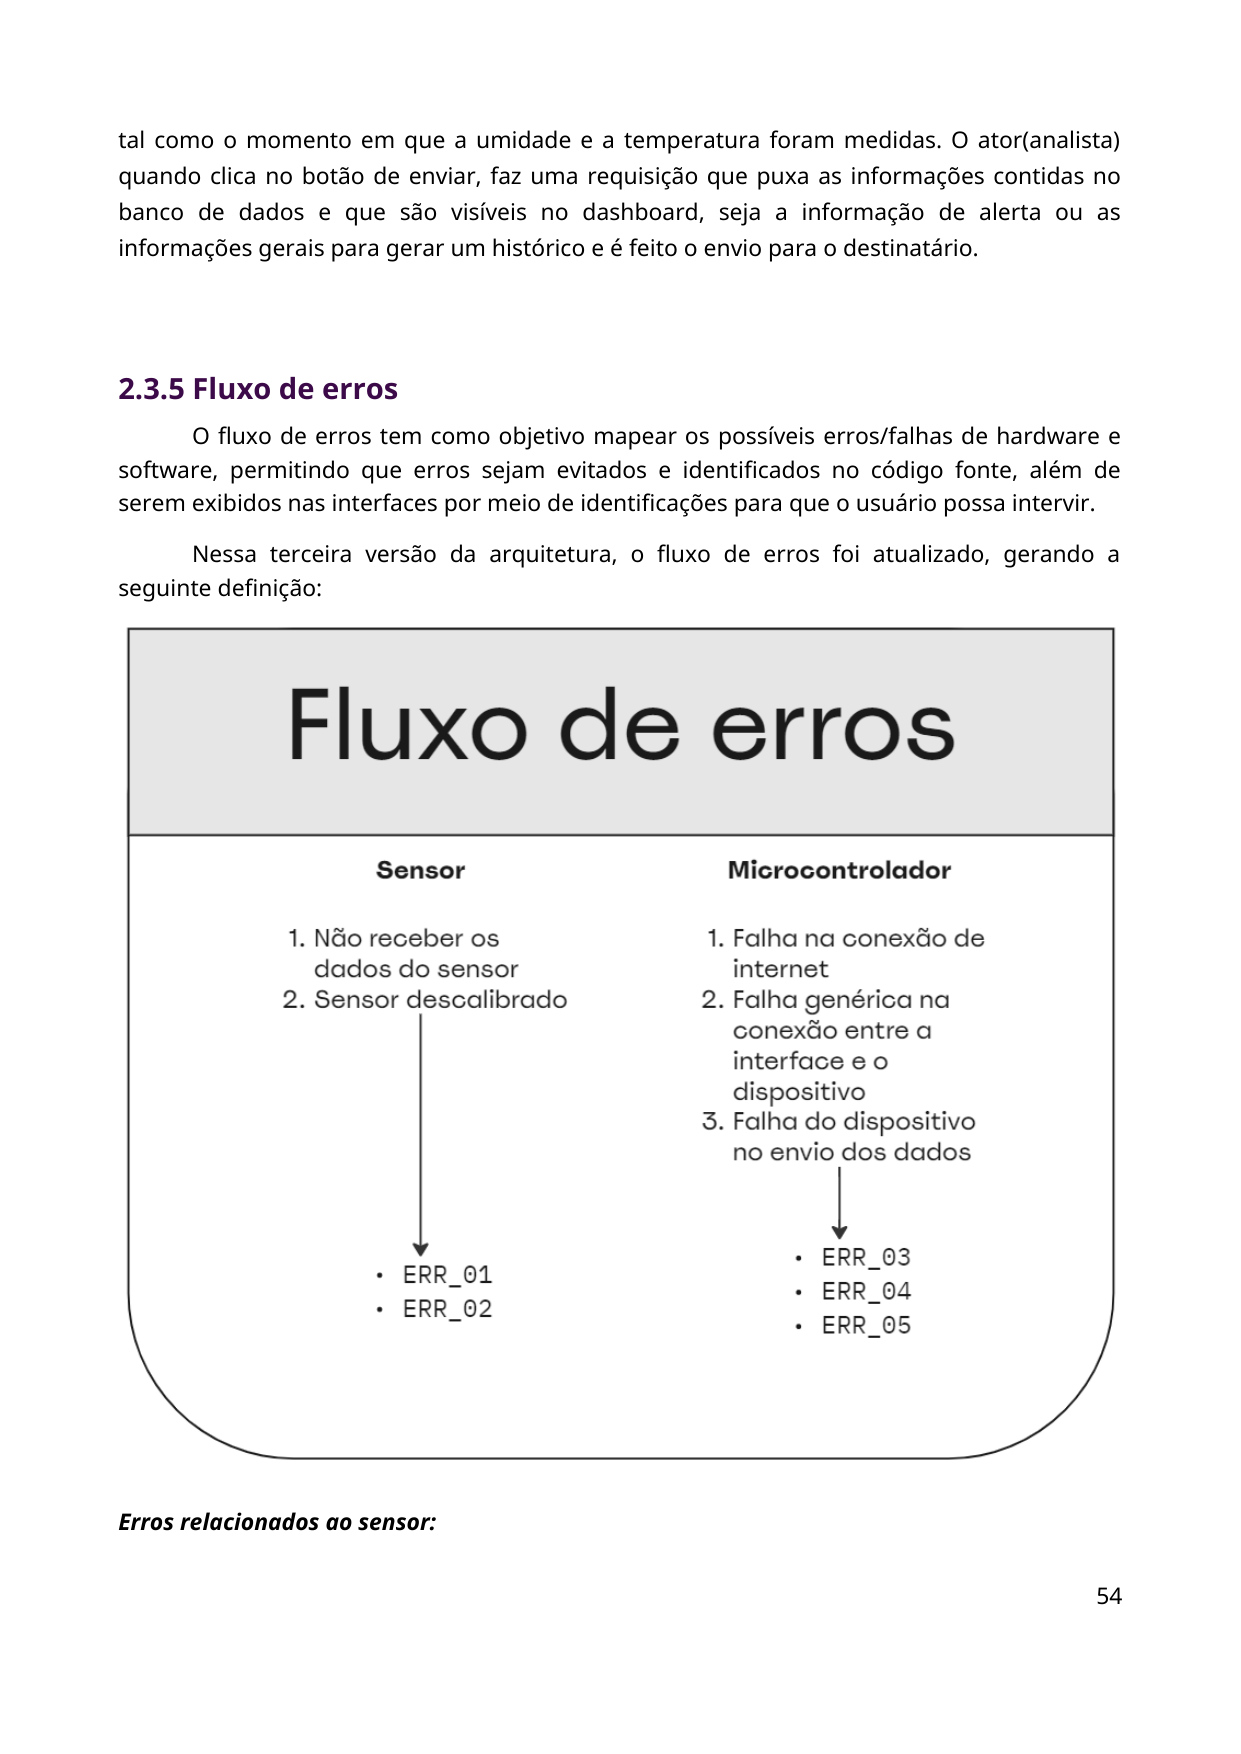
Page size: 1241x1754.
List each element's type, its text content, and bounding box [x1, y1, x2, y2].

text Nessa terceira versão da arquitetura, o fluxo de erros foi atualizado, gerando a seguinte definição: [118, 538, 1122, 603]
picture [118, 621, 1123, 1487]
text O fluxo de erros tem como objetivo mapear os possíveis erros/falhas de hardware e software, permitindo que erros sejam evitados e identificados no código fonte, além de serem exibidos nas interfaces por meio de identificações para que o usuário possa intervir. [118, 420, 1122, 518]
subtitle 2.3.5 Fluxo de erros [118, 369, 1122, 408]
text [118, 124, 1122, 263]
text Erros relacionados ao sensor: [118, 1506, 1122, 1537]
